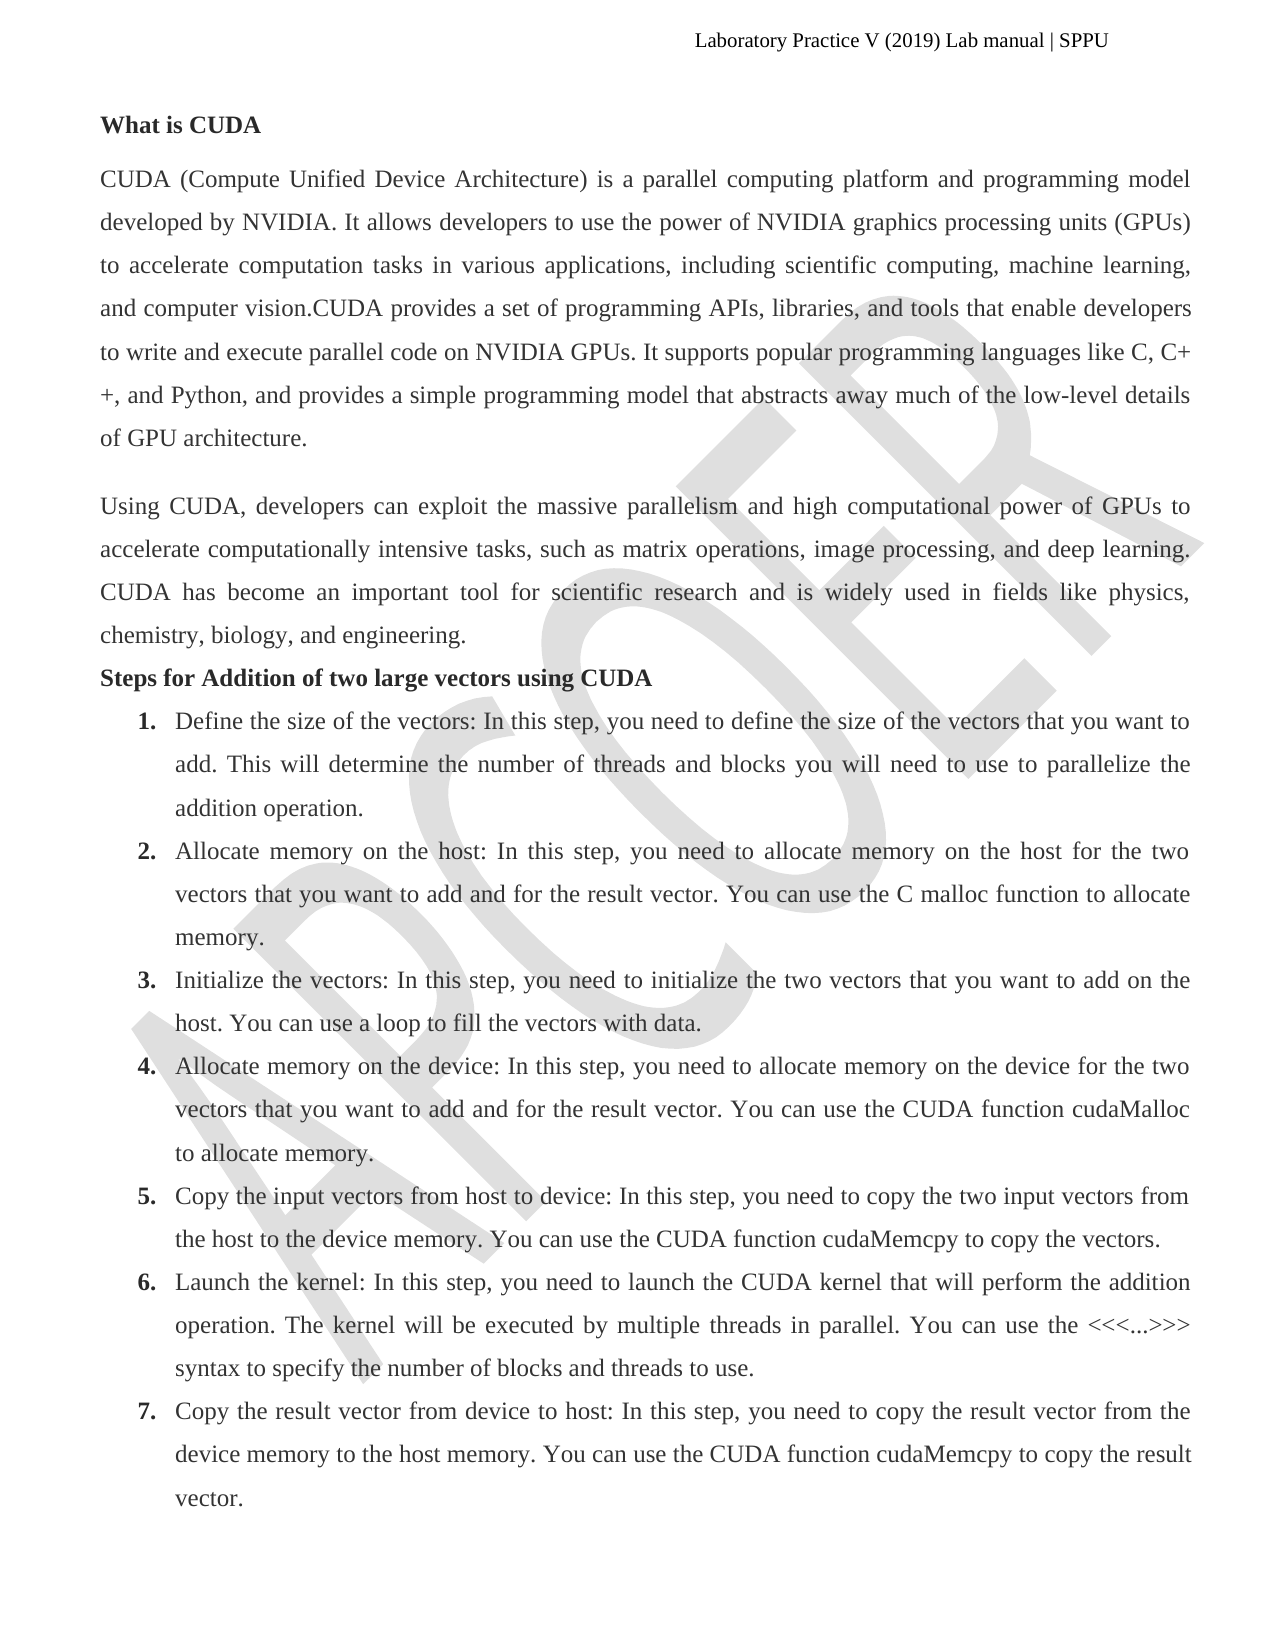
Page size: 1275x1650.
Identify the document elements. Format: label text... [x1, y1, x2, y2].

list Initialize the vectors: In this step, you need to initialize the two vectors that you want to add on the host. You can use a loop to fill the vectors with data. [137, 965, 1192, 1037]
text What is CUDA [100, 110, 1200, 139]
text Steps for Addition of two large vectors using CUDA [100, 663, 1200, 692]
list Copy the result vector from device to host: In this step, you need to copy the result vector from the device memory to the host memory. You can use the CUDA function cudaMemcpy to copy the result vector. [137, 1396, 1192, 1511]
text CUDA (Compute Unified Device Architecture) is a parallel computing platform and programming model developed by NVIDIA. It allows developers to use the power of NVIDIA graphics processing units (GPUs) to accelerate computation tasks in various applications, including scientific computing, machine learning, and computer vision.CUDA provides a set of programming APIs, libraries, and tools that enable developers to write and execute parallel code on NVIDIA GPUs. It supports popular programming languages like C, C++, and Python, and provides a simple programming model that abstracts away much of the low-level details of GPU architecture. [100, 164, 1193, 452]
list Allocate memory on the device: In this step, you need to allocate memory on the device for the two vectors that you want to add and for the result vector. You can use the CUDA function cudaMalloc to allocate memory. [137, 1051, 1192, 1166]
list Allocate memory on the host: In this step, you need to allocate memory on the host for the two vectors that you want to add and for the result vector. You can use the C malloc function to allocate memory. [137, 836, 1192, 951]
list Define the size of the vectors: In this step, you need to define the size of the vectors that you want to add. This will determine the number of threads and blocks you will need to use to parallelize the addition operation. [137, 706, 1192, 821]
list Copy the input vectors from host to device: In this step, you need to copy the two input vectors from the host to the device memory. You can use the CUDA function cudaMemcpy to copy the vectors. [137, 1181, 1192, 1253]
list Launch the kernel: In this step, you need to launch the CUDA kernel that will perform the addition operation. The kernel will be executed by multiple threads in parallel. You can use the <<<...>>> syntax to specify the number of blocks and threads to use. [137, 1267, 1192, 1382]
text Using CUDA, developers can exploit the massive parallelism and high computational power of GPUs to accelerate computationally intensive tasks, such as matrix operations, image processing, and deep learning. CUDA has become an important tool for scientific research and is widely used in fields like physics, chemistry, biology, and engineering. [100, 491, 1192, 649]
